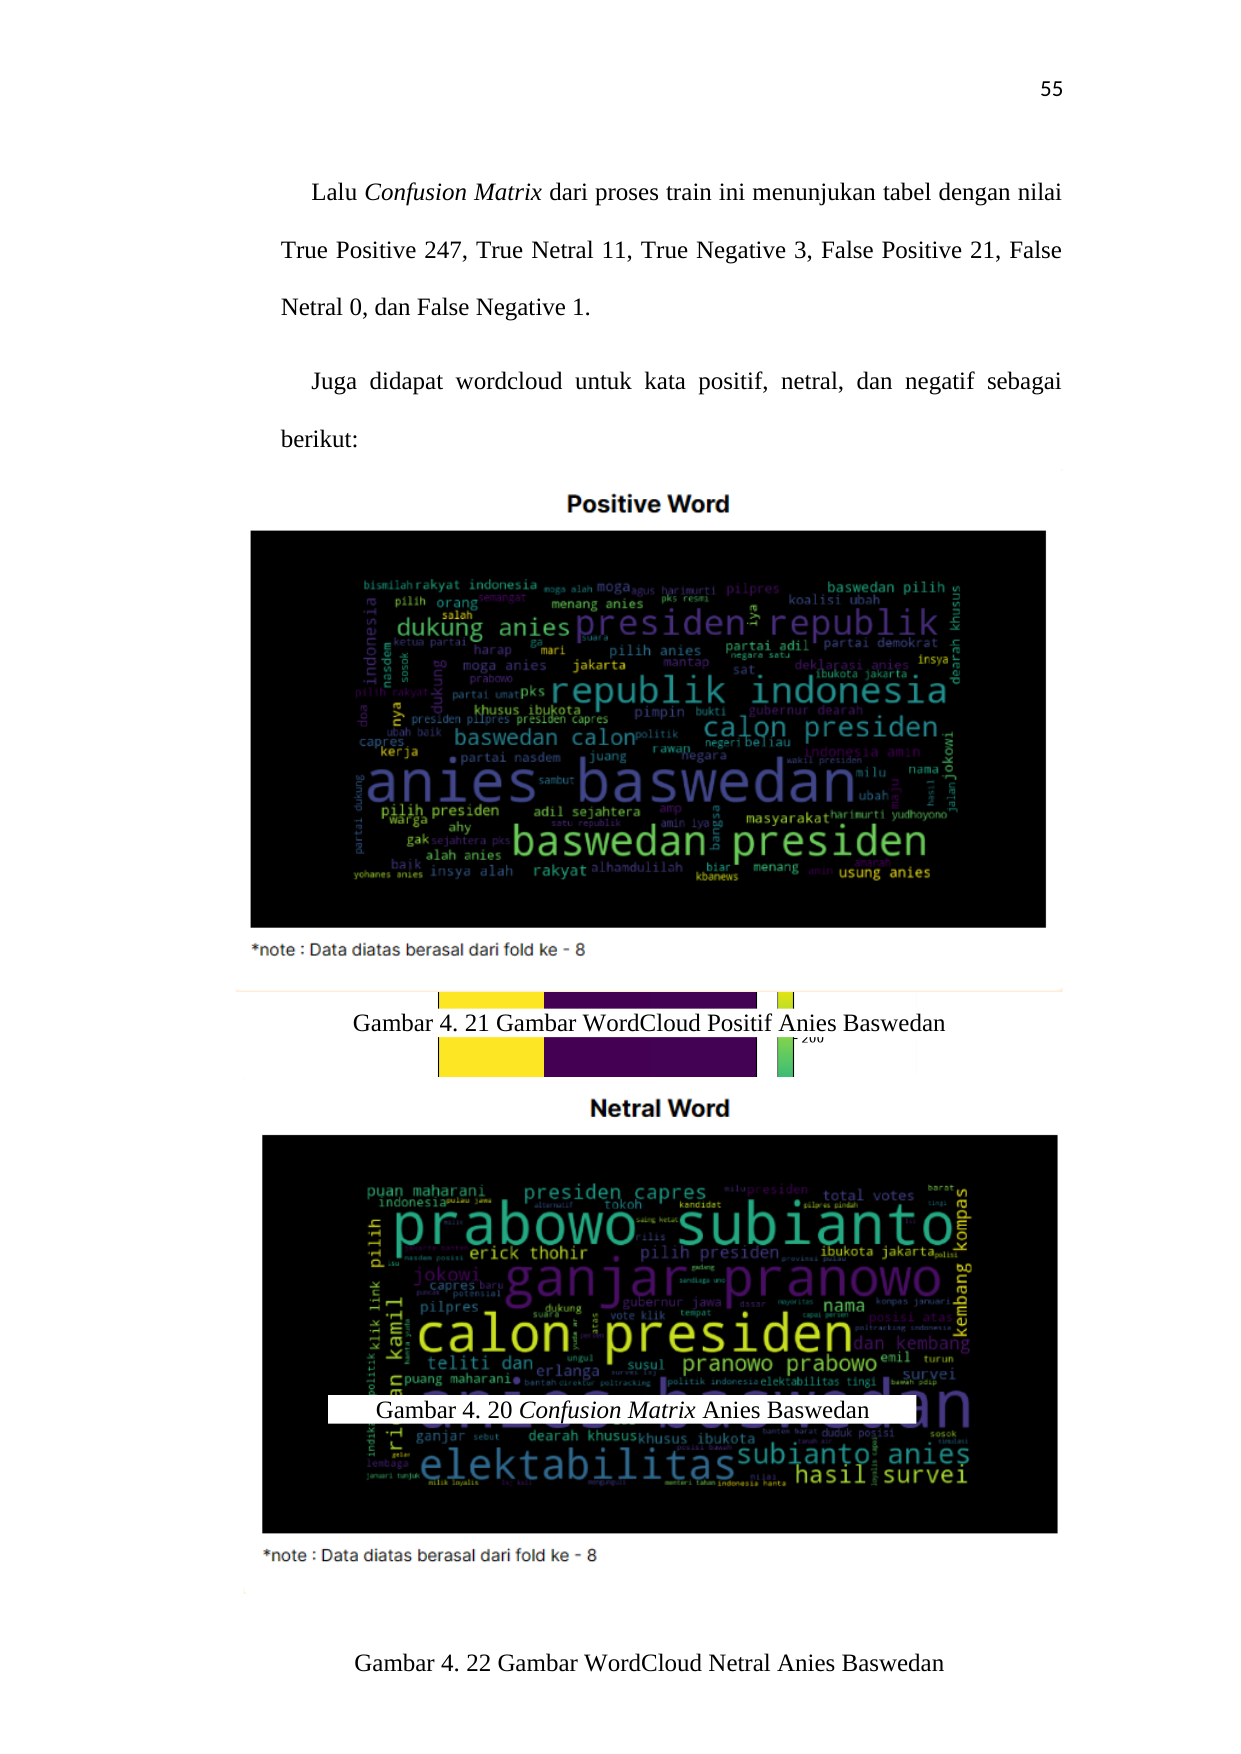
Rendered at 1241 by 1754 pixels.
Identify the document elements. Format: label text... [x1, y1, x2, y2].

picture [235, 469, 1063, 1008]
text Juga didapat wordcloud untuk kata positif, netral, dan negatif sebagai berikut: [281, 366, 1063, 453]
picture [243, 1038, 1071, 1594]
text Lalu Confusion Matrix dari proses train ini menunjukan tabel dengan nilai True Positive 247, True Netral 11, True Negative 3, False Positive 21, False Netral 0, dan False Negative 1. [281, 177, 1063, 321]
